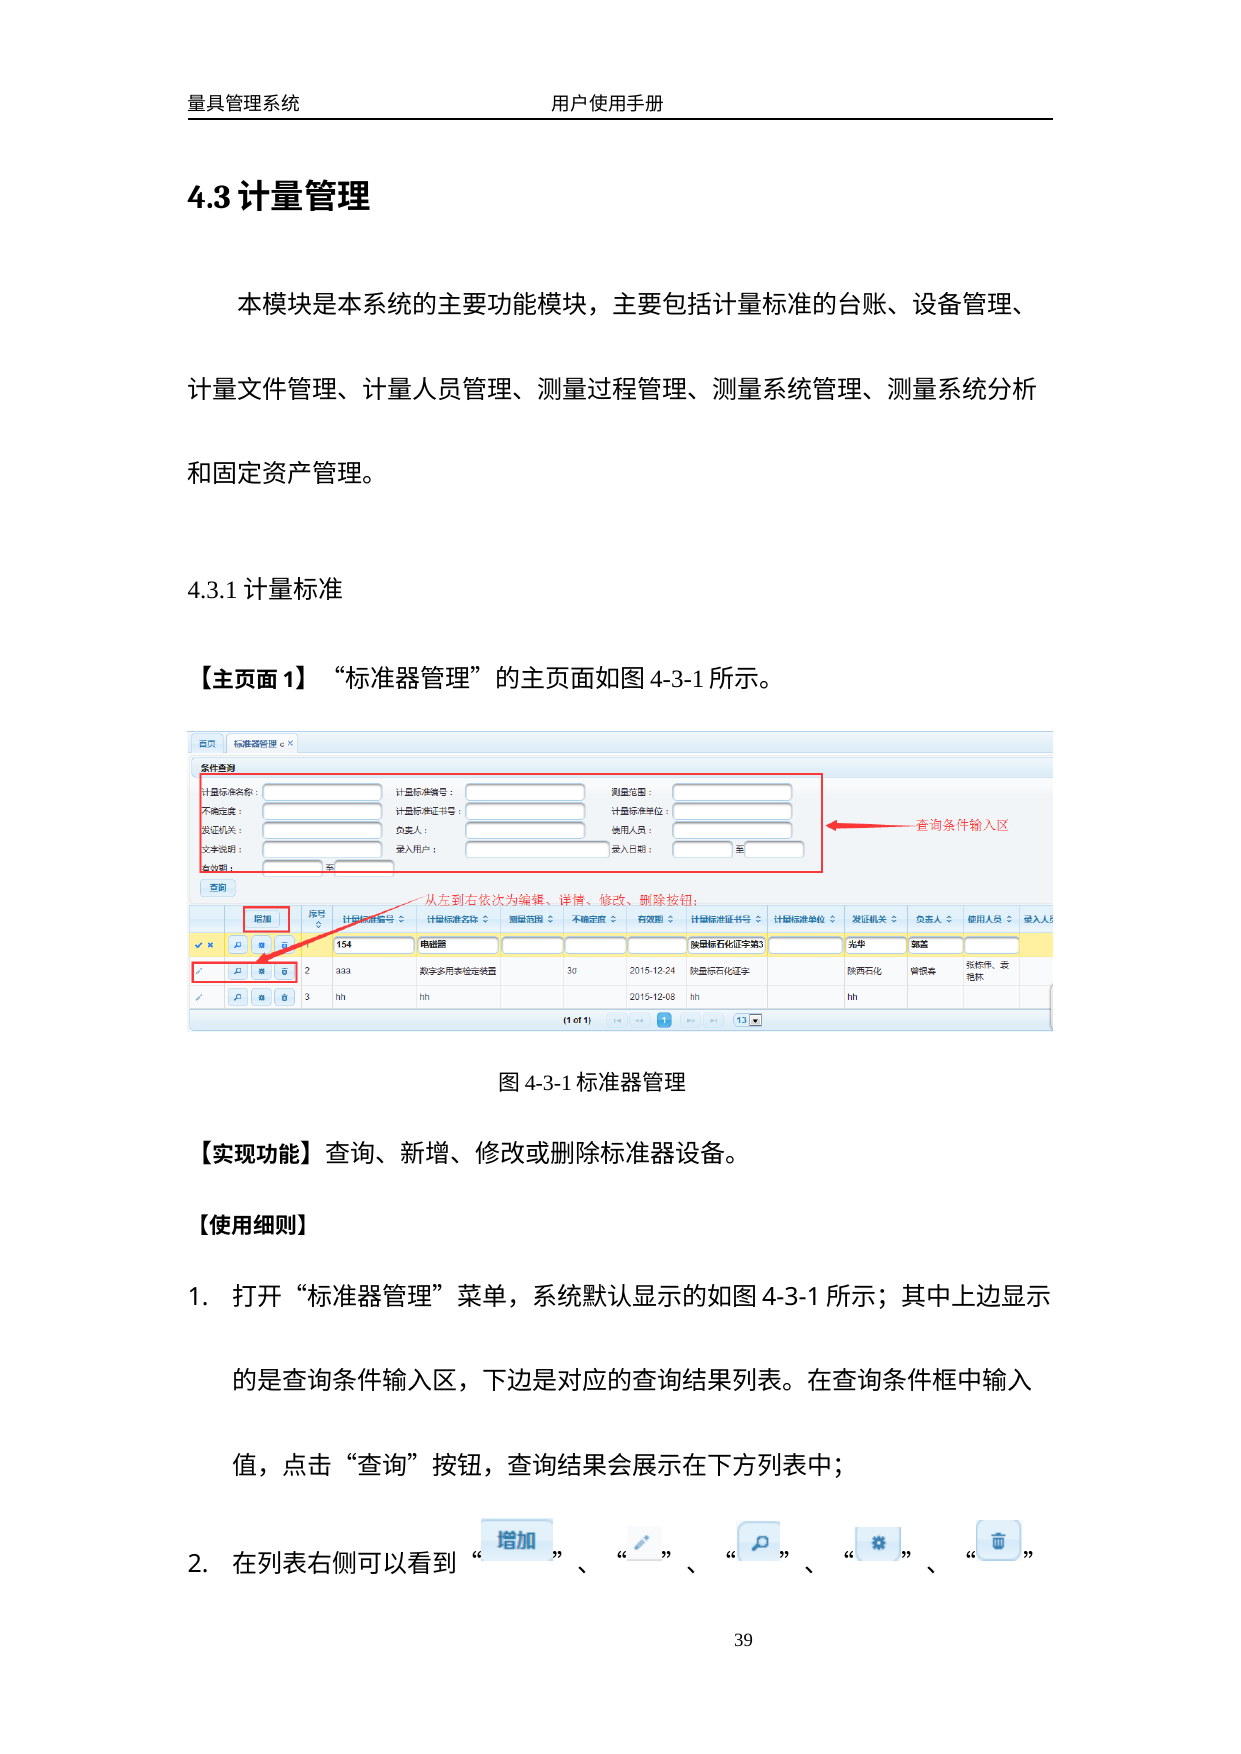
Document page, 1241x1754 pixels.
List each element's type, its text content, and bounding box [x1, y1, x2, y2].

list 打开“标准器管理”菜单，系统默认显示的如图4-3-1所示；其中上边显示的是查询条件输入区，下边是对应的查询结果列表。在查询条件框中输入值，点击“查询”按钮，查询结果会展示在下方列表中； [187, 1262, 1053, 1496]
picture [627, 1526, 662, 1561]
picture [736, 1520, 780, 1561]
text 本模块是本系统的主要功能模块，主要包括计量标准的台账、设备管理、计量文件管理、计量人员管理、测量过程管理、测量系统管理、测量系统分析和固定资产管理。 [187, 271, 1053, 504]
text 【使用细则】 [187, 1207, 1053, 1240]
text 图4-3-1标准器管理 [131, 1064, 1053, 1097]
picture [187, 731, 1053, 1032]
text 【实现功能】查询、新增、修改或删除标准器设备。 [187, 1119, 1053, 1184]
subtitle 4.3计量管理 [187, 162, 1053, 227]
text 4.3.1 计量标准 [187, 555, 1053, 620]
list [187, 1519, 1053, 1584]
picture [854, 1527, 901, 1561]
picture [481, 1518, 553, 1561]
text 【主页面1】“标准器管理”的主页面如图4-3-1所示。 [187, 644, 1053, 709]
picture [976, 1520, 1023, 1561]
